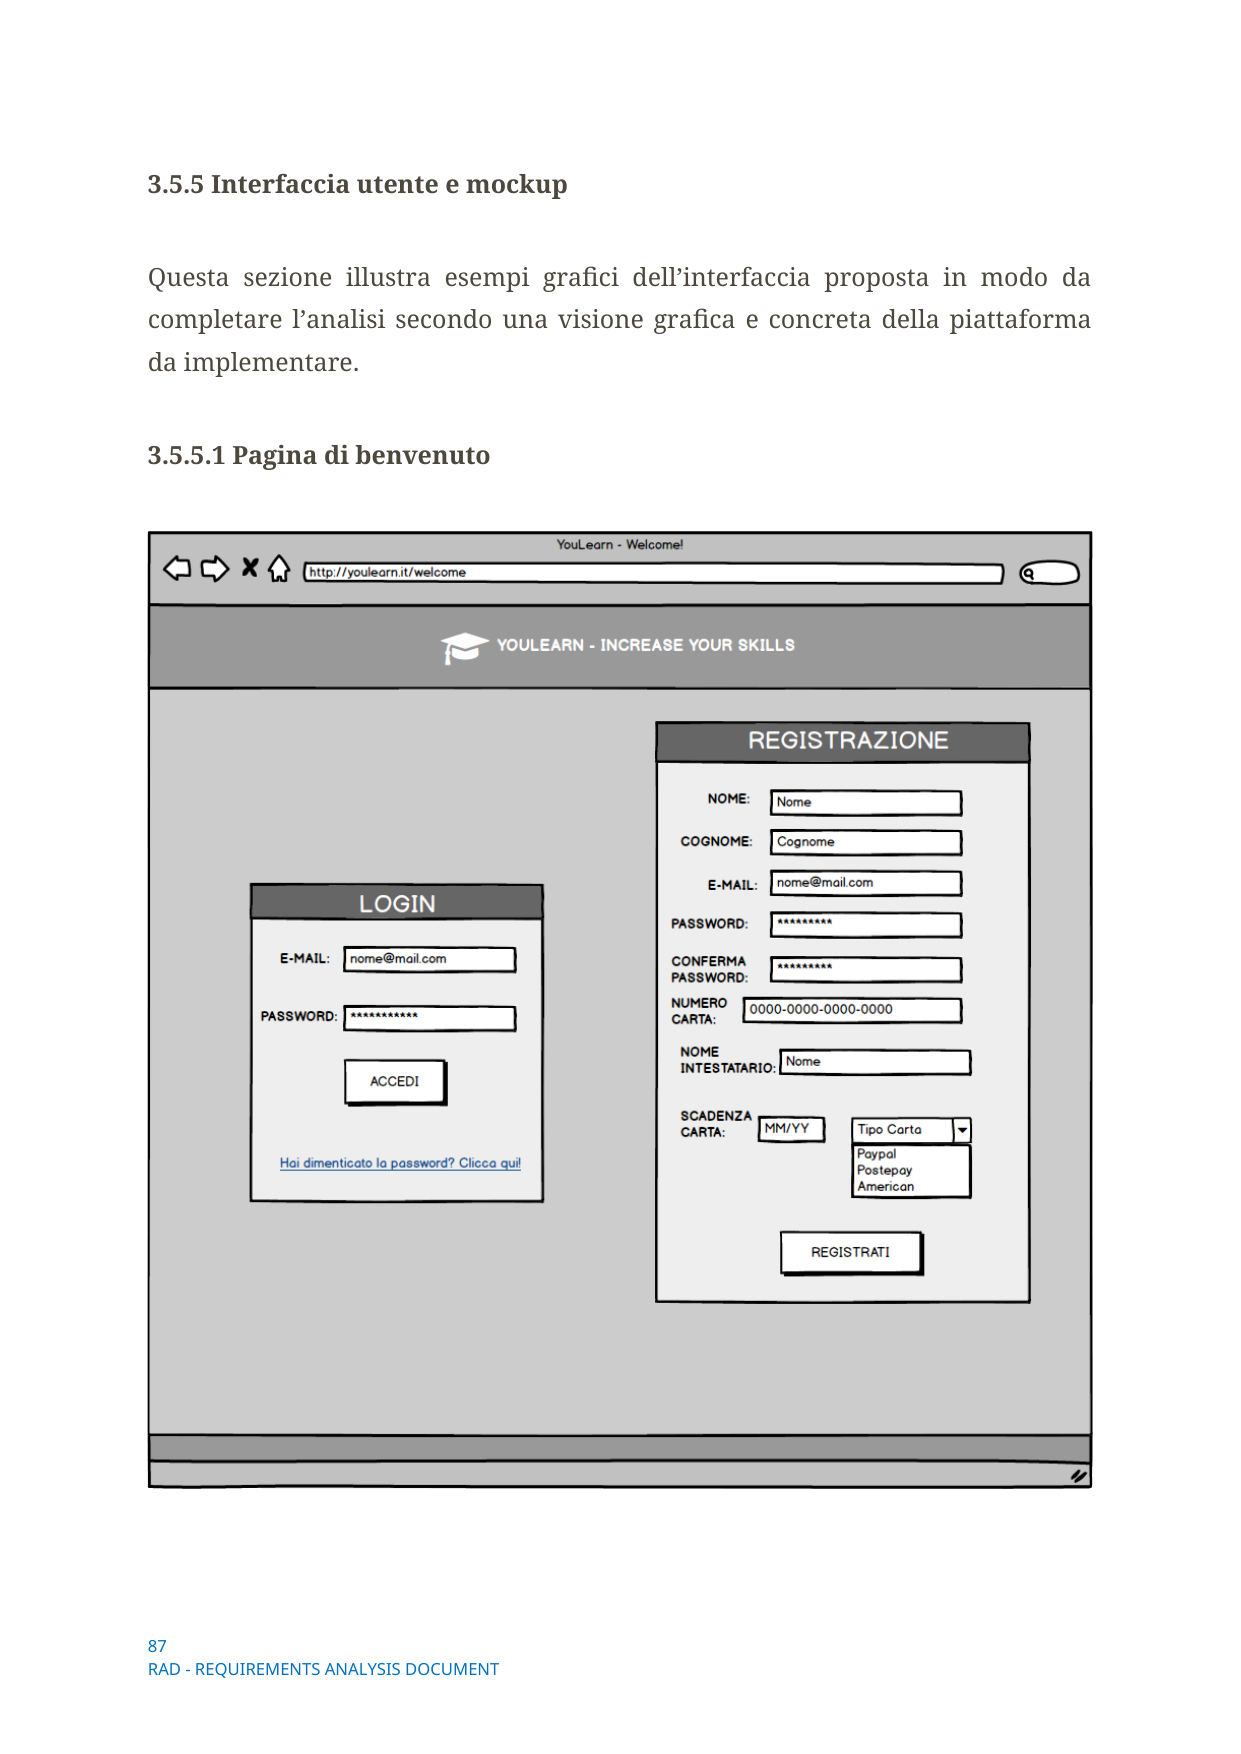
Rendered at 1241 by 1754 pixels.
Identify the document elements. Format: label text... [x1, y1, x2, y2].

picture [147, 531, 1093, 1489]
subtitle 3.5.5.1 Pagina di benvenuto [148, 438, 1092, 472]
subtitle Questa sezione illustra esempi grafici dell’interfaccia proposta in modo da completare l’analisi secondo una visione grafica e concreta della piattaforma da implementare. [148, 259, 1092, 379]
subtitle 3.5.5 Interfaccia utente e mockup [148, 166, 1092, 200]
